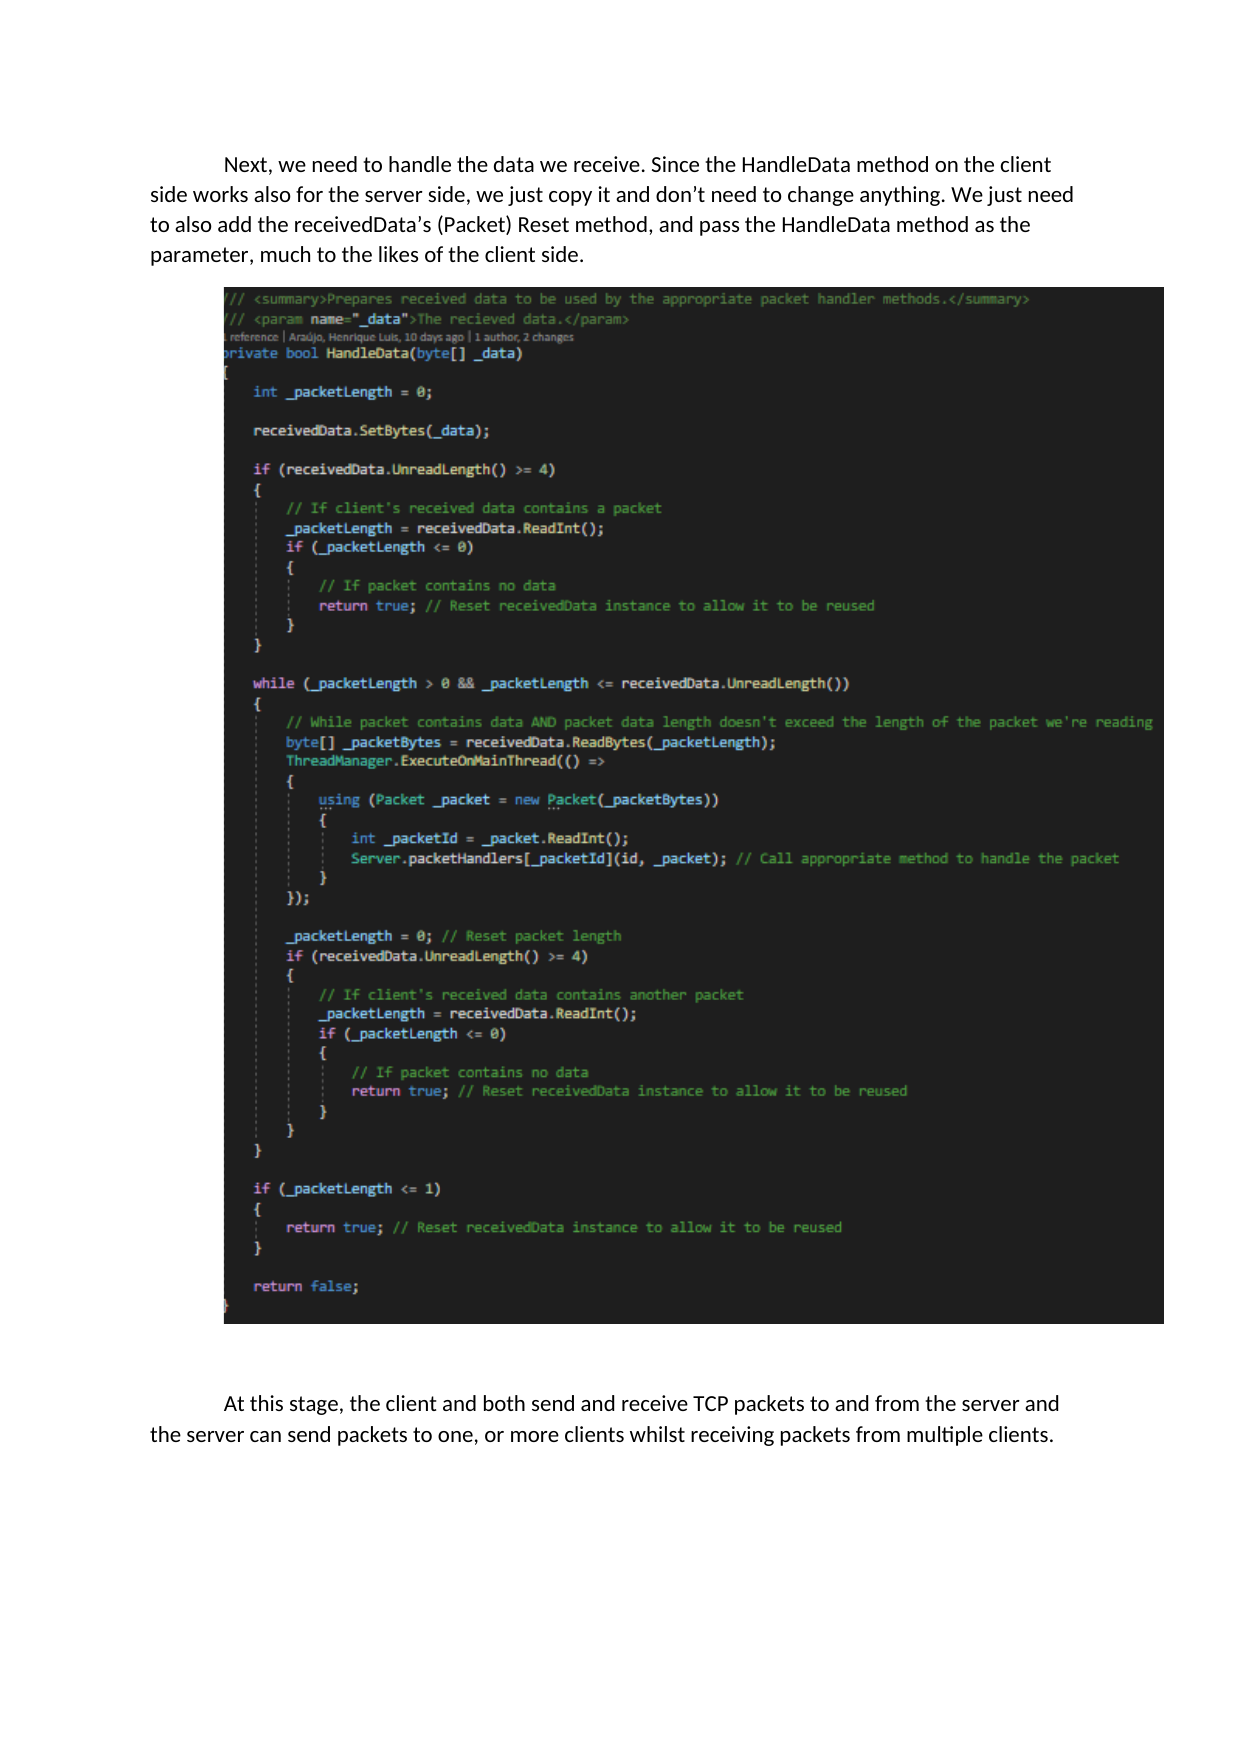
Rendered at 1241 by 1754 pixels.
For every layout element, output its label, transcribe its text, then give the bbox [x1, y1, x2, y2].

picture [223, 287, 1164, 1324]
text Next, we need to handle the data we receive. Since the HandleData method on the client side works also for the server side, we just copy it and don’t need to change anything. We just need to also add the receivedData’s (Packet) Reset method, and pass the HandleData method as the parameter, much to the likes of the client side. [150, 150, 1090, 269]
text At this stage, the client and both send and receive TCP packets to and from the server and the server can send packets to one, or more clients whilst receiving packets from multiple clients. [150, 1389, 1090, 1448]
